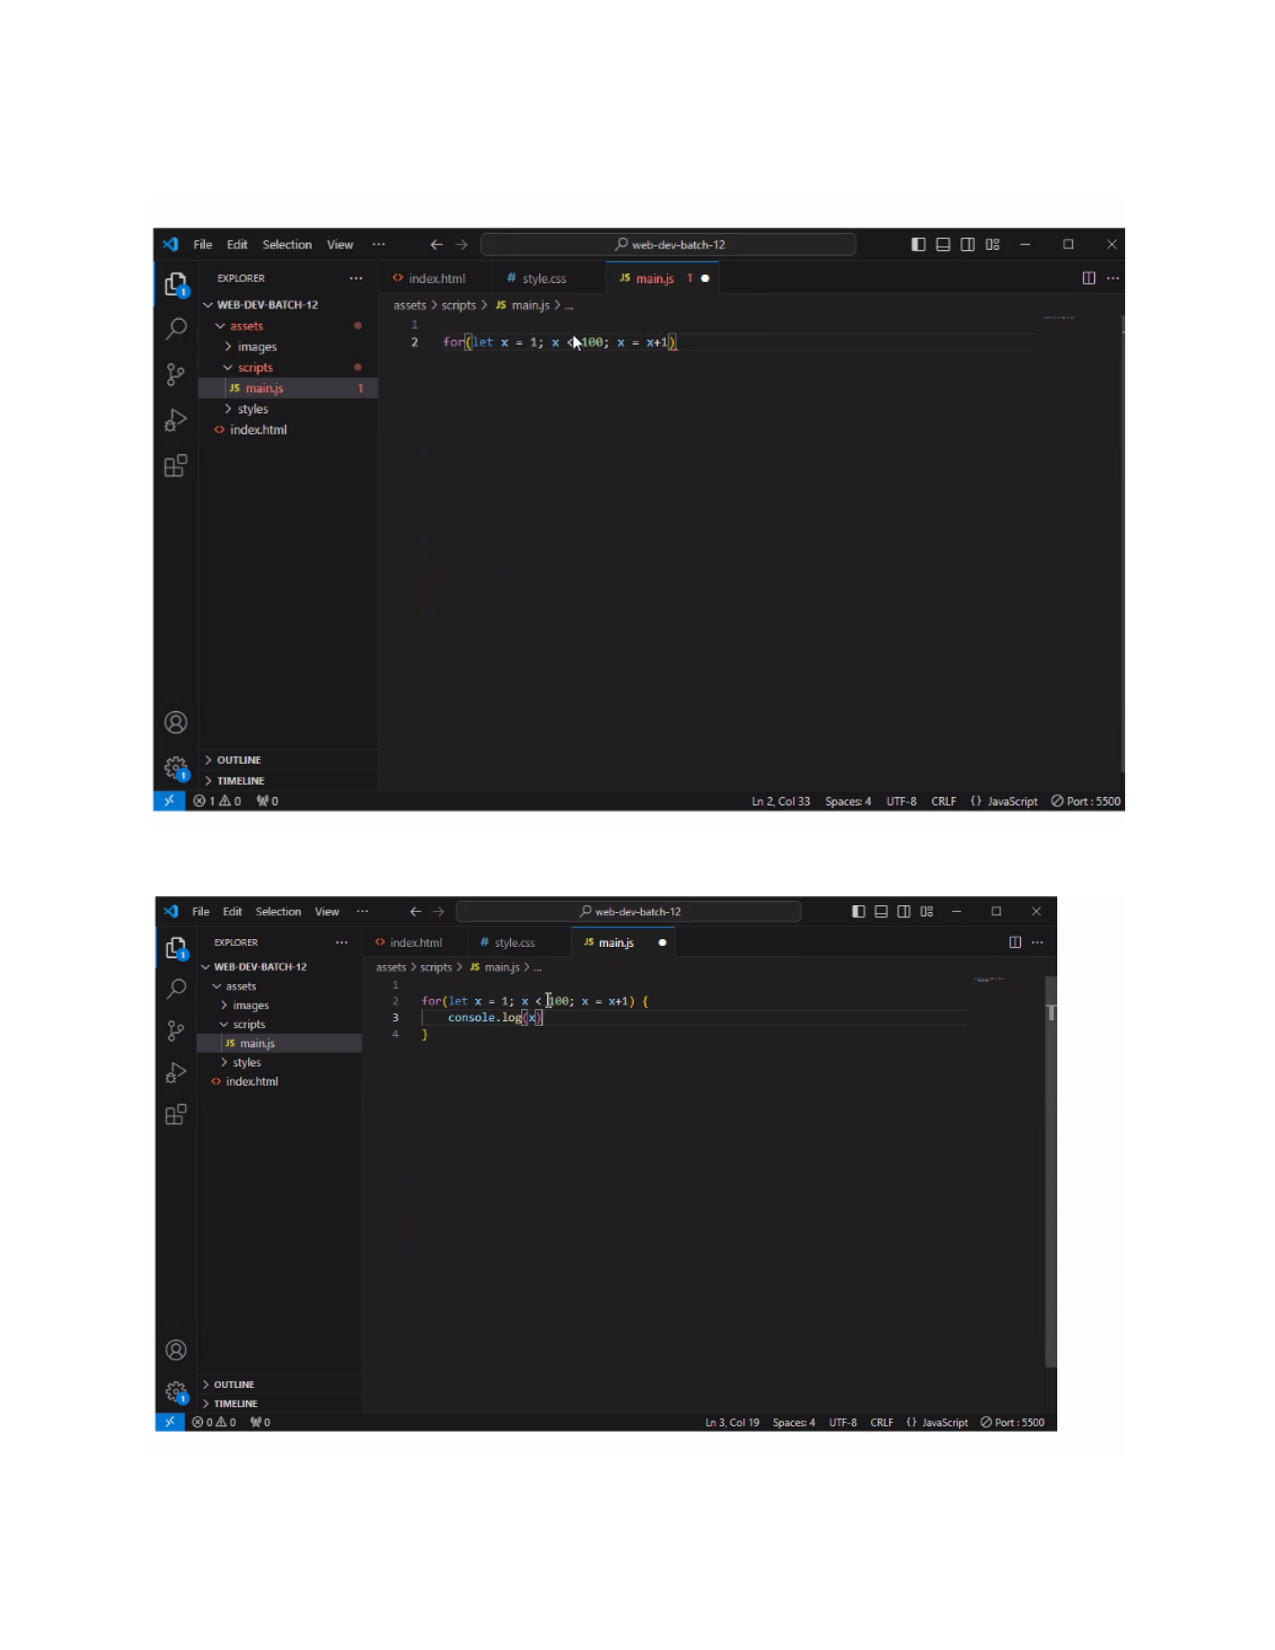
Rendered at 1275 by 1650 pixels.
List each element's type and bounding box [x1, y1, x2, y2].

picture [150, 894, 1125, 1458]
picture [150, 196, 1125, 829]
